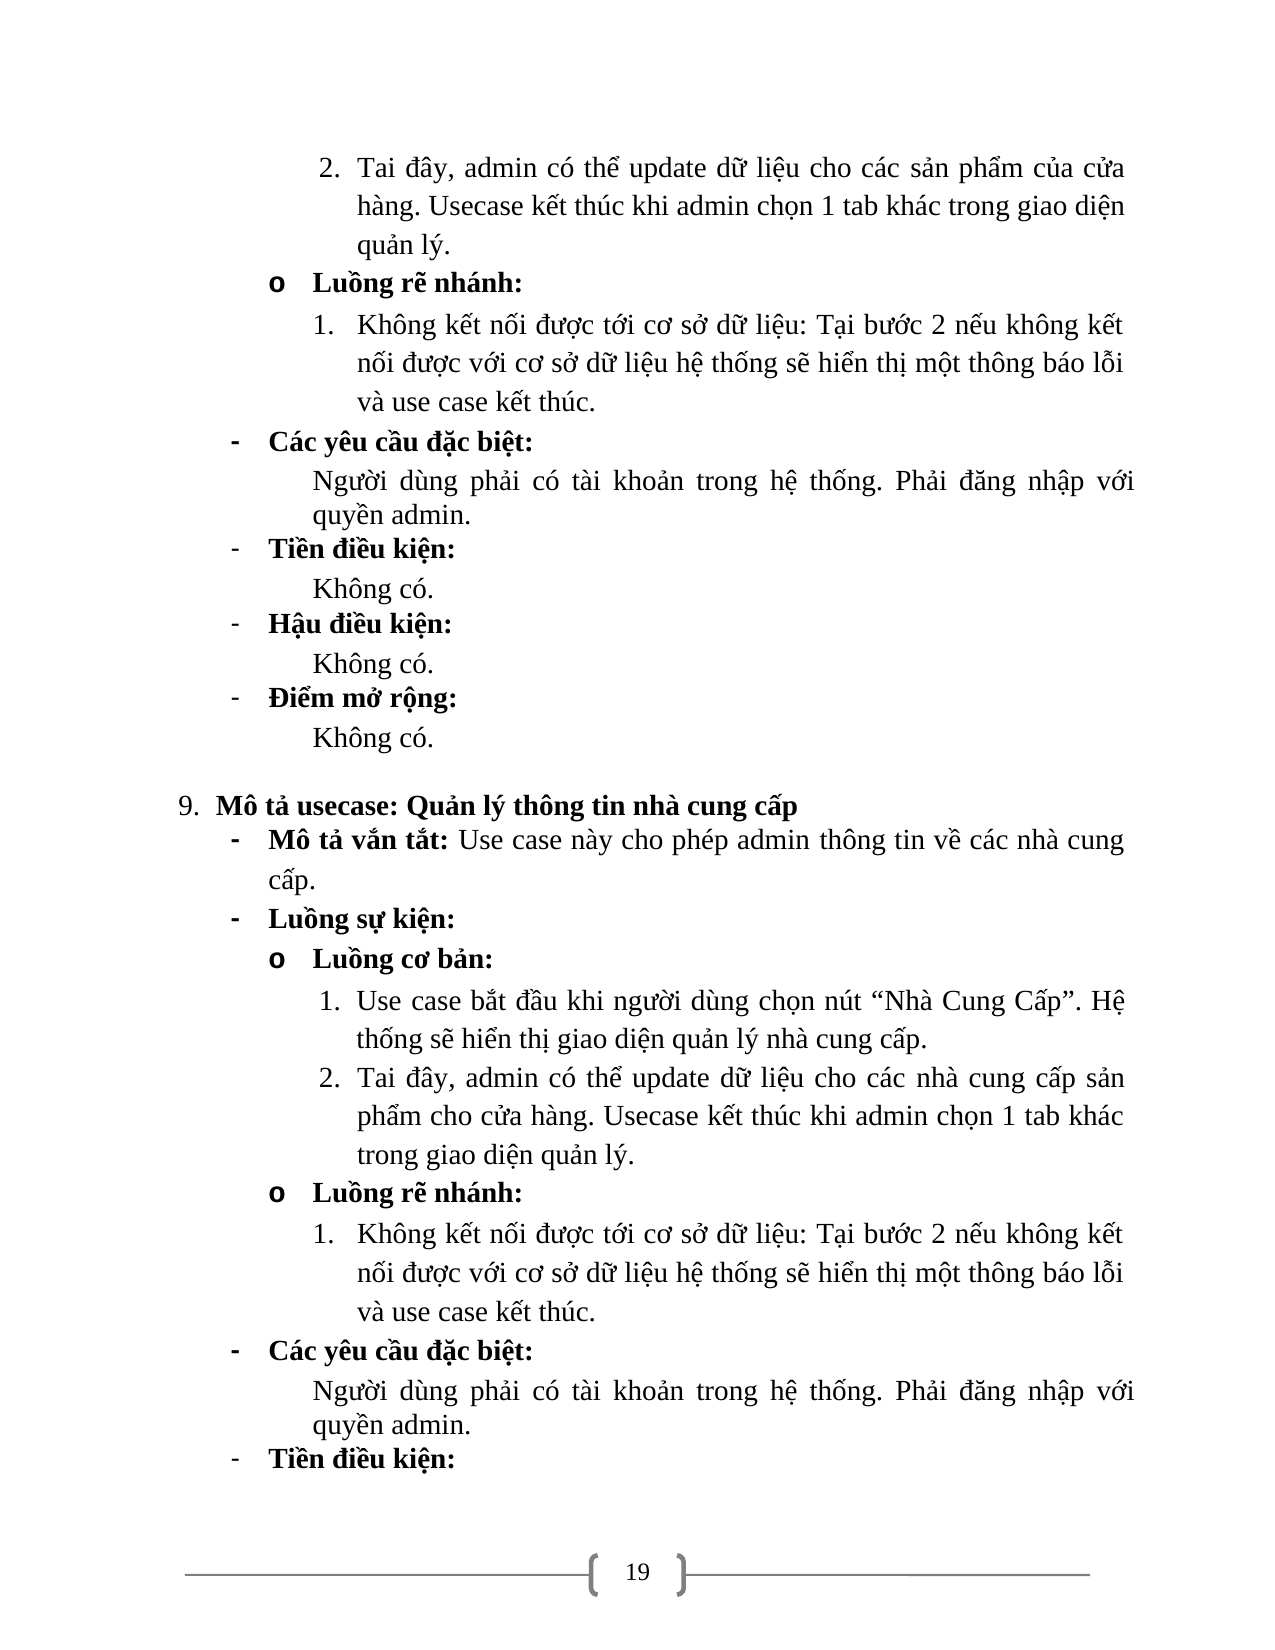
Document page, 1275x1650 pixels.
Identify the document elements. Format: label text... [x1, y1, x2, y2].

text Người dùng phải có tài khoản trong hệ thống. Phải đăng nhập với quyền admin. [312, 1373, 1136, 1440]
text Người dùng phải có tài khoản trong hệ thống. Phải đăng nhập với quyền admin. [312, 463, 1136, 531]
list Không kết nối được tới cơ sở dữ liệu: Tại bước 2 nếu không kết nối được với cơ sở dữ liệu hệ thống sẽ hiển thị một thông báo lỗi và use case kết thúc. [312, 1217, 1125, 1327]
list Hậu điều kiện: [231, 605, 1136, 641]
list Luồng rẽ nhánh: [268, 266, 1125, 302]
list Điểm mở rộng: [231, 679, 1136, 715]
list Các yêu cầu đặc biệt: [231, 423, 1125, 458]
list Luồng sự kiện: [231, 900, 1125, 936]
list Tai đây, admin có thể update dữ liệu cho các nhà cung cấp sản phẩm cho cửa hàng. Usecase kết thúc khi admin chọn 1 tab khác trong giao diện quản lý. [319, 1060, 1125, 1170]
list Tiền điều kiện: [231, 531, 1136, 566]
list Không kết nối được tới cơ sở dữ liệu: Tại bước 2 nếu không kết nối được với cơ sở dữ liệu hệ thống sẽ hiển thị một thông báo lỗi và use case kết thúc. [312, 307, 1125, 418]
list Luồng rẽ nhánh: [268, 1175, 1125, 1211]
list Mô tả vắn tắt: Use case này cho phép admin thông tin về các nhà cung cấp. [231, 821, 1125, 895]
list Use case bắt đầu khi người dùng chọn nút “Nhà Cung Cấp”. Hệ thống sẽ hiển thị giao diện quản lý nhà cung cấp. [319, 983, 1125, 1055]
list Không có. [312, 721, 1125, 754]
list Các yêu cầu đặc biệt: [231, 1332, 1125, 1368]
text Không có. [312, 572, 1136, 605]
list Luồng cơ bản: [268, 941, 1125, 977]
list Mô tả usecase: Quản lý thông tin nhà cung cấp [178, 788, 1125, 821]
list Tiền điều kiện: [231, 1440, 1136, 1476]
list Tai đây, admin có thể update dữ liệu cho các sản phẩm của cửa hàng. Usecase kết thúc khi admin chọn 1 tab khác trong giao diện quản lý. [319, 150, 1125, 261]
text Không có. [312, 646, 1136, 679]
